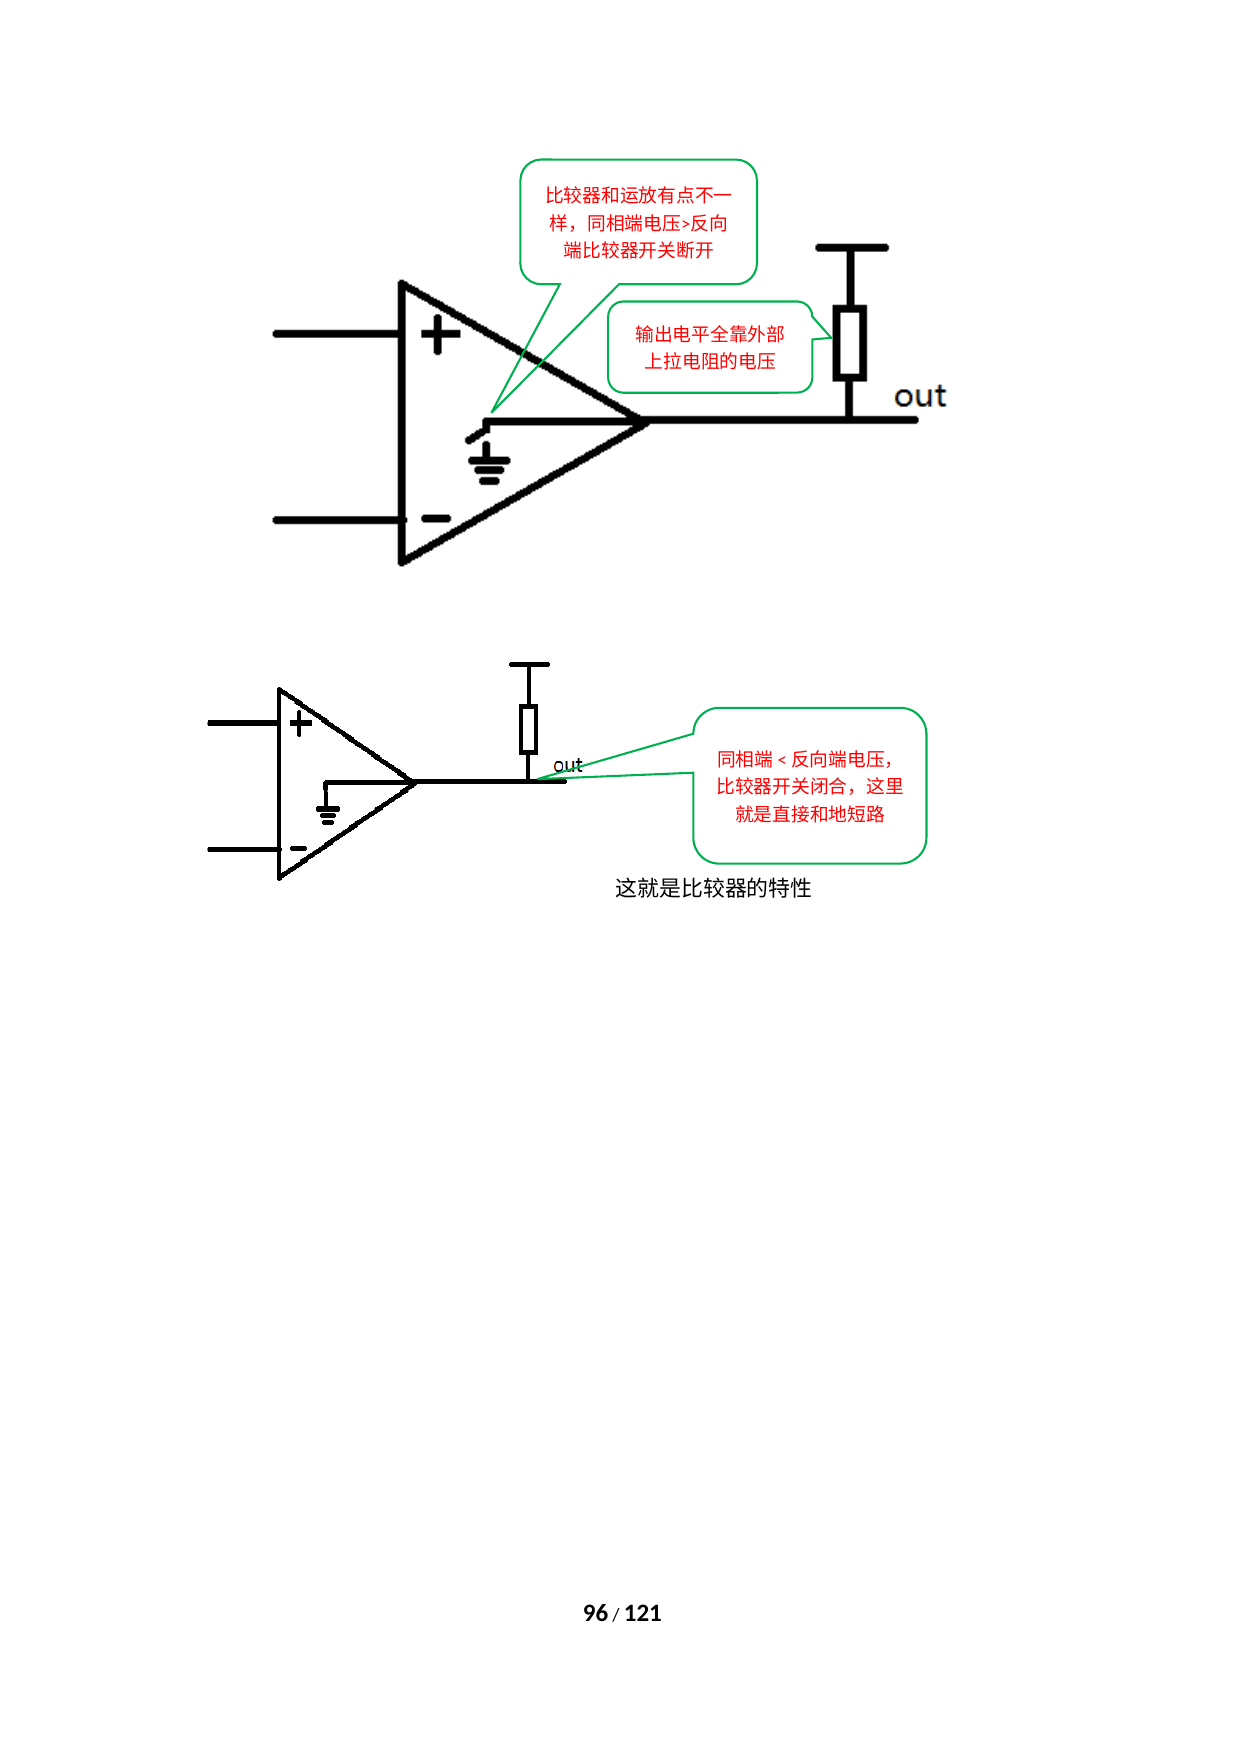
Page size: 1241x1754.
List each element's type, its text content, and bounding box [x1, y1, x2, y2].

picture [552, 758, 616, 777]
picture [187, 158, 1019, 576]
picture [187, 616, 616, 897]
picture [499, 161, 755, 402]
